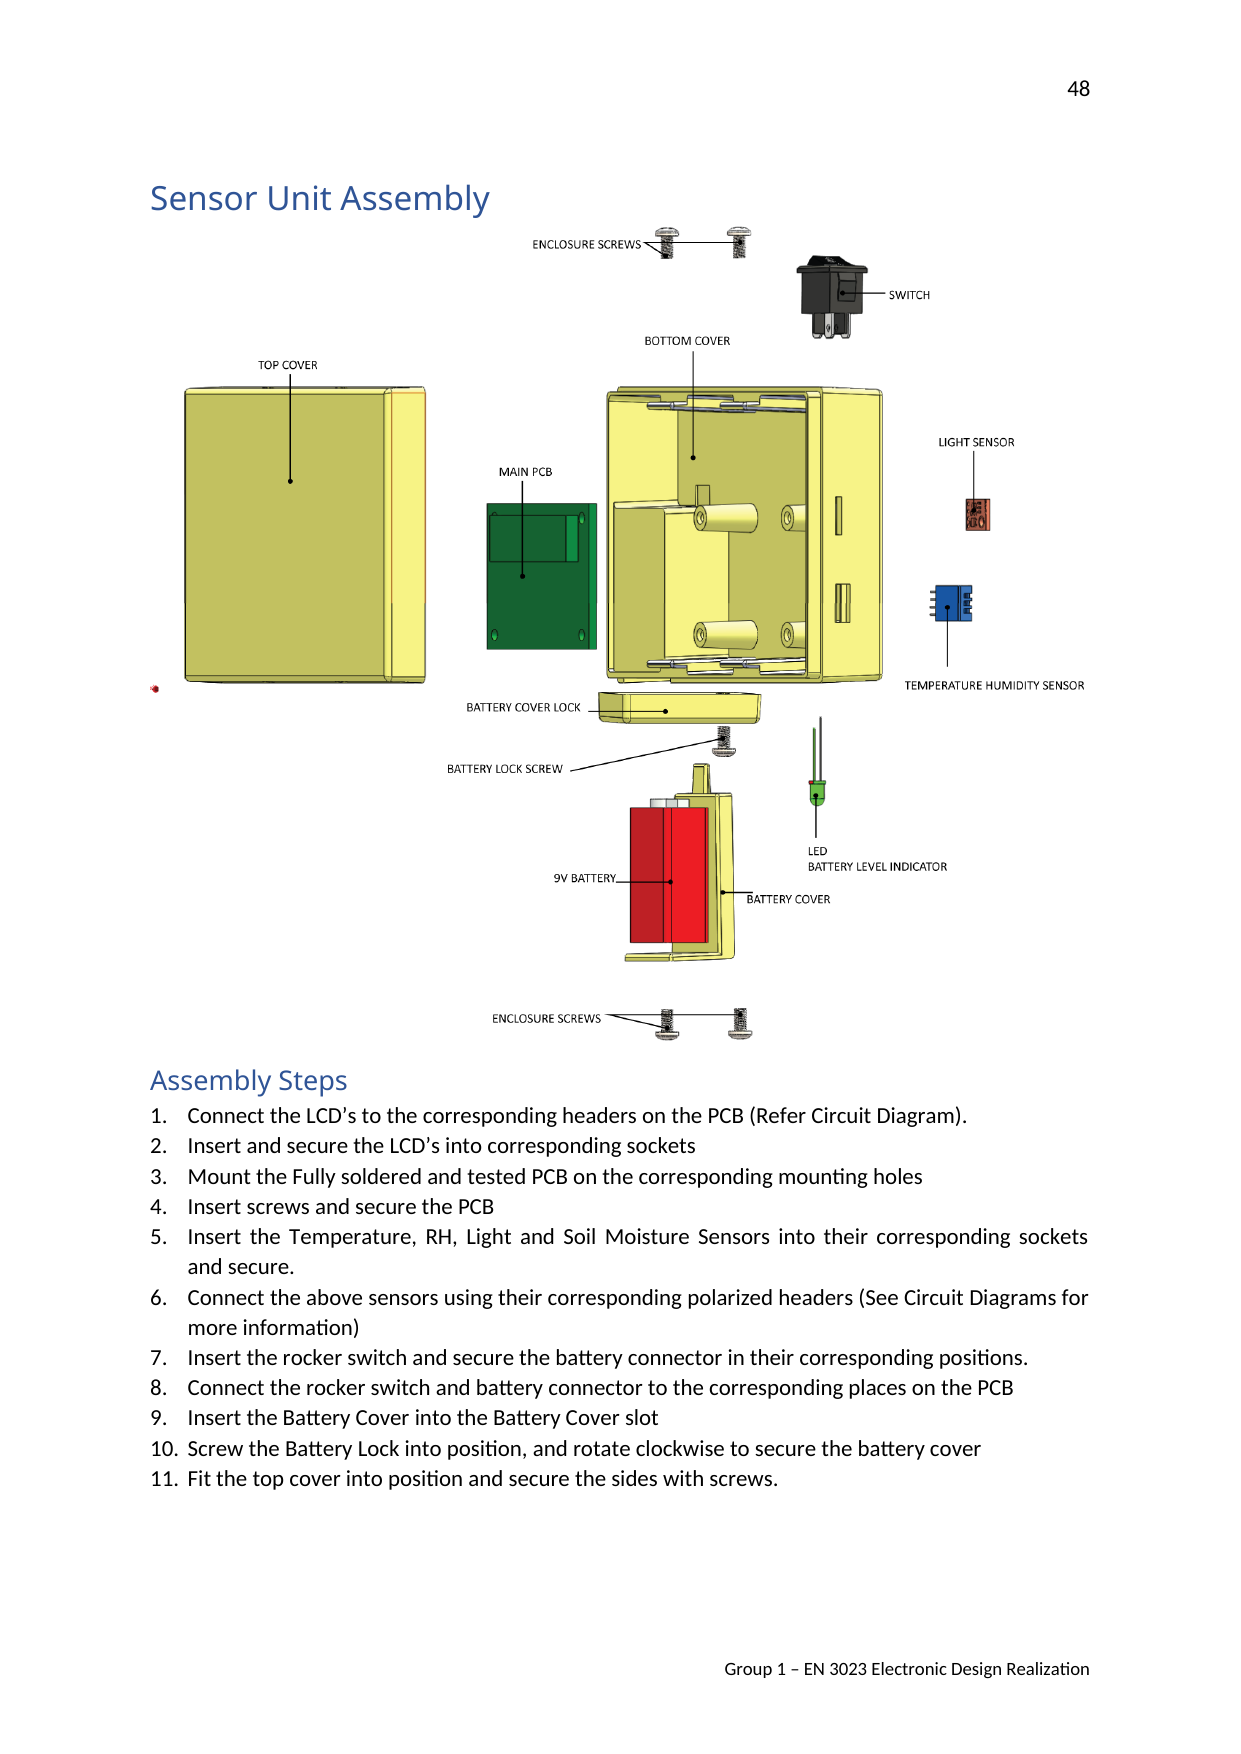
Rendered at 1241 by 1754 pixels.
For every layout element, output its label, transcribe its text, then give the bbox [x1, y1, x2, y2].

list Insert the Battery Cover into the Battery Cover slot [150, 1403, 1090, 1431]
list Connect the above sensors using their corresponding polarized headers (See Circuit Diagrams for more information) [150, 1283, 1090, 1341]
list Connect the LCD’s to the corresponding headers on the PCB (Refer Circuit Diagram). [150, 1101, 1090, 1129]
list Fit the top cover into position and secure the sides with screws. [150, 1464, 1090, 1492]
subtitle Sensor Unit Assembly [150, 175, 1090, 220]
list Connect the rocker switch and battery connector to the corresponding places on the PCB [150, 1373, 1090, 1401]
list Insert the rocker switch and secure the battery connector in their corresponding positions. [150, 1343, 1090, 1371]
picture [150, 223, 1091, 1043]
list Insert and secure the LCD’s into corresponding sockets [150, 1132, 1090, 1159]
list Screw the Battery Lock into position, and rotate clockwise to secure the battery cover [150, 1434, 1090, 1462]
subtitle Assembly Steps [150, 1062, 1090, 1098]
list Insert screws and secure the PCB [150, 1192, 1090, 1220]
list Insert the Temperature, RH, Light and Soil Moisture Sensors into their corresponding sockets and secure. [150, 1222, 1090, 1280]
list Mount the Fully soldered and tested PCB on the corresponding mounting holes [150, 1162, 1090, 1190]
